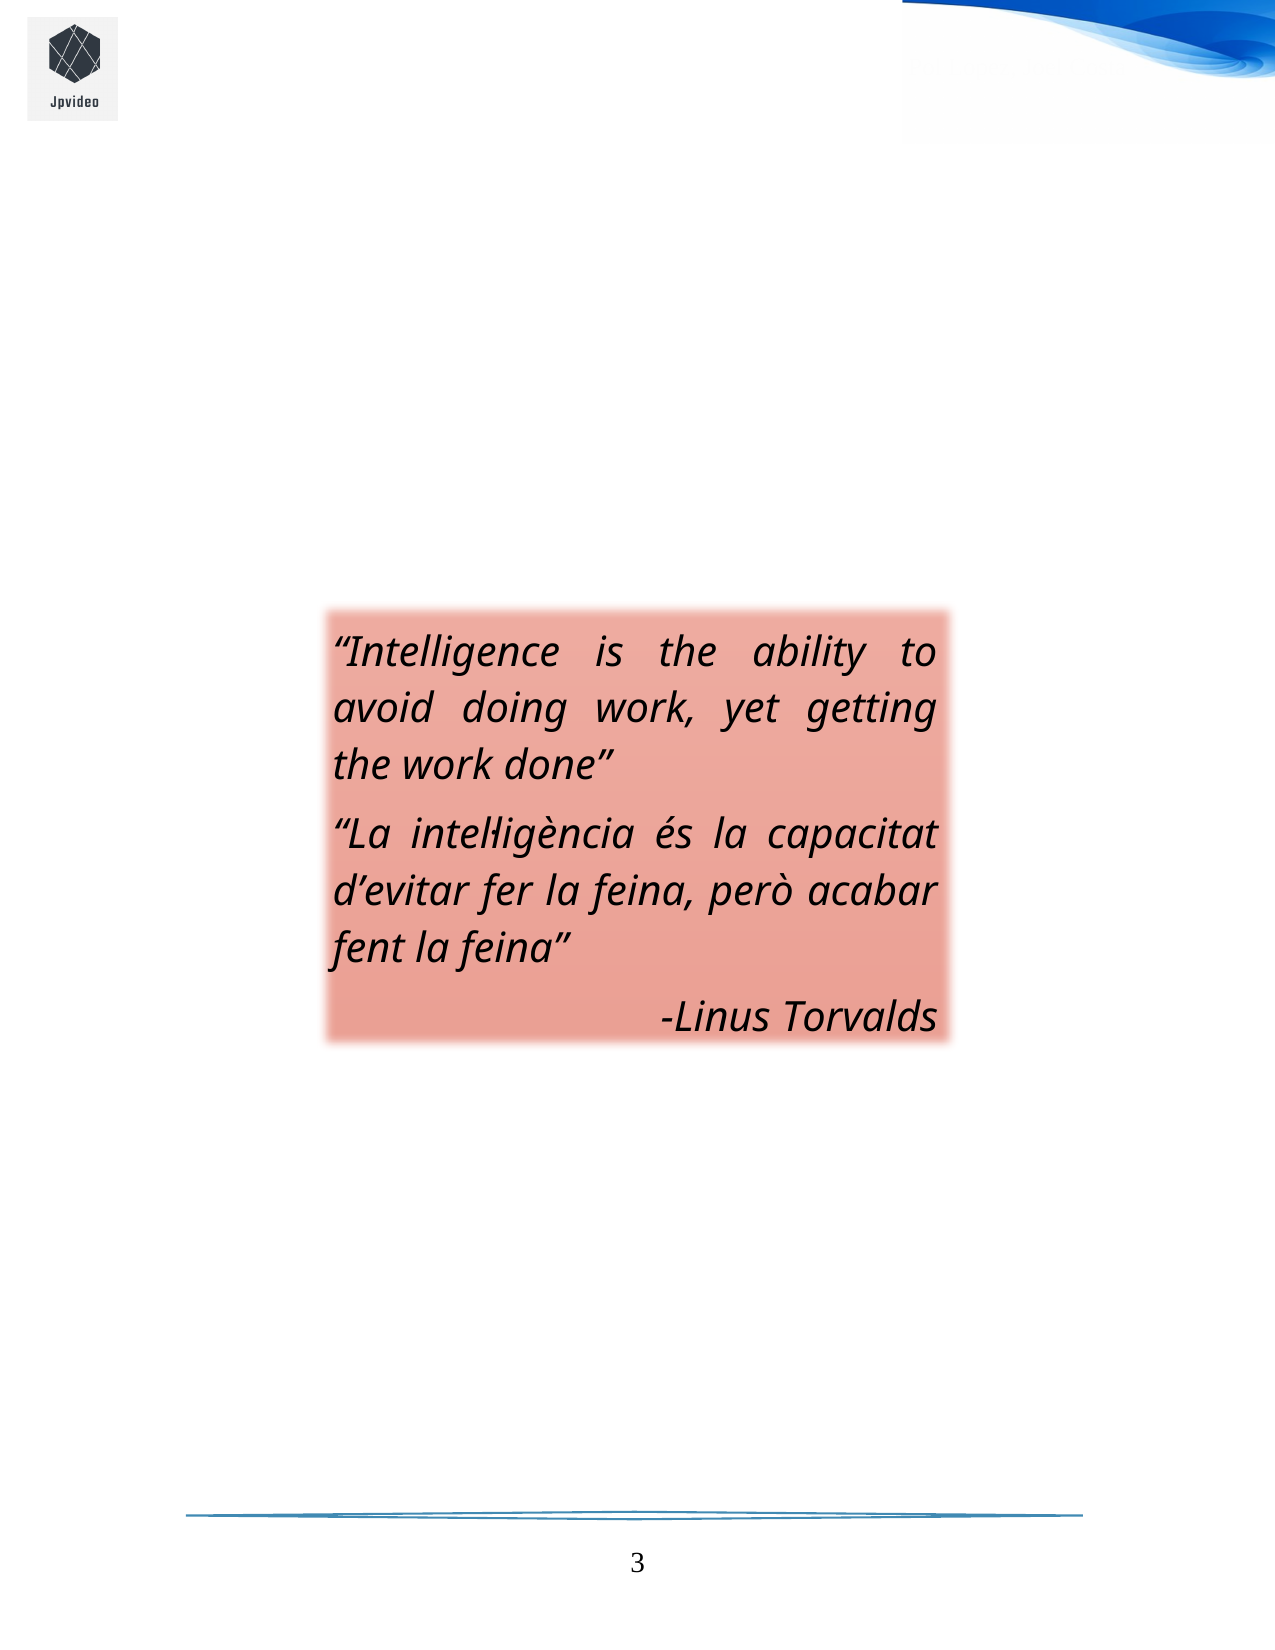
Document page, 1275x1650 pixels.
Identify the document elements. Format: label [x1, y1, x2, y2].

picture [27, 17, 118, 121]
picture [903, 0, 1275, 143]
